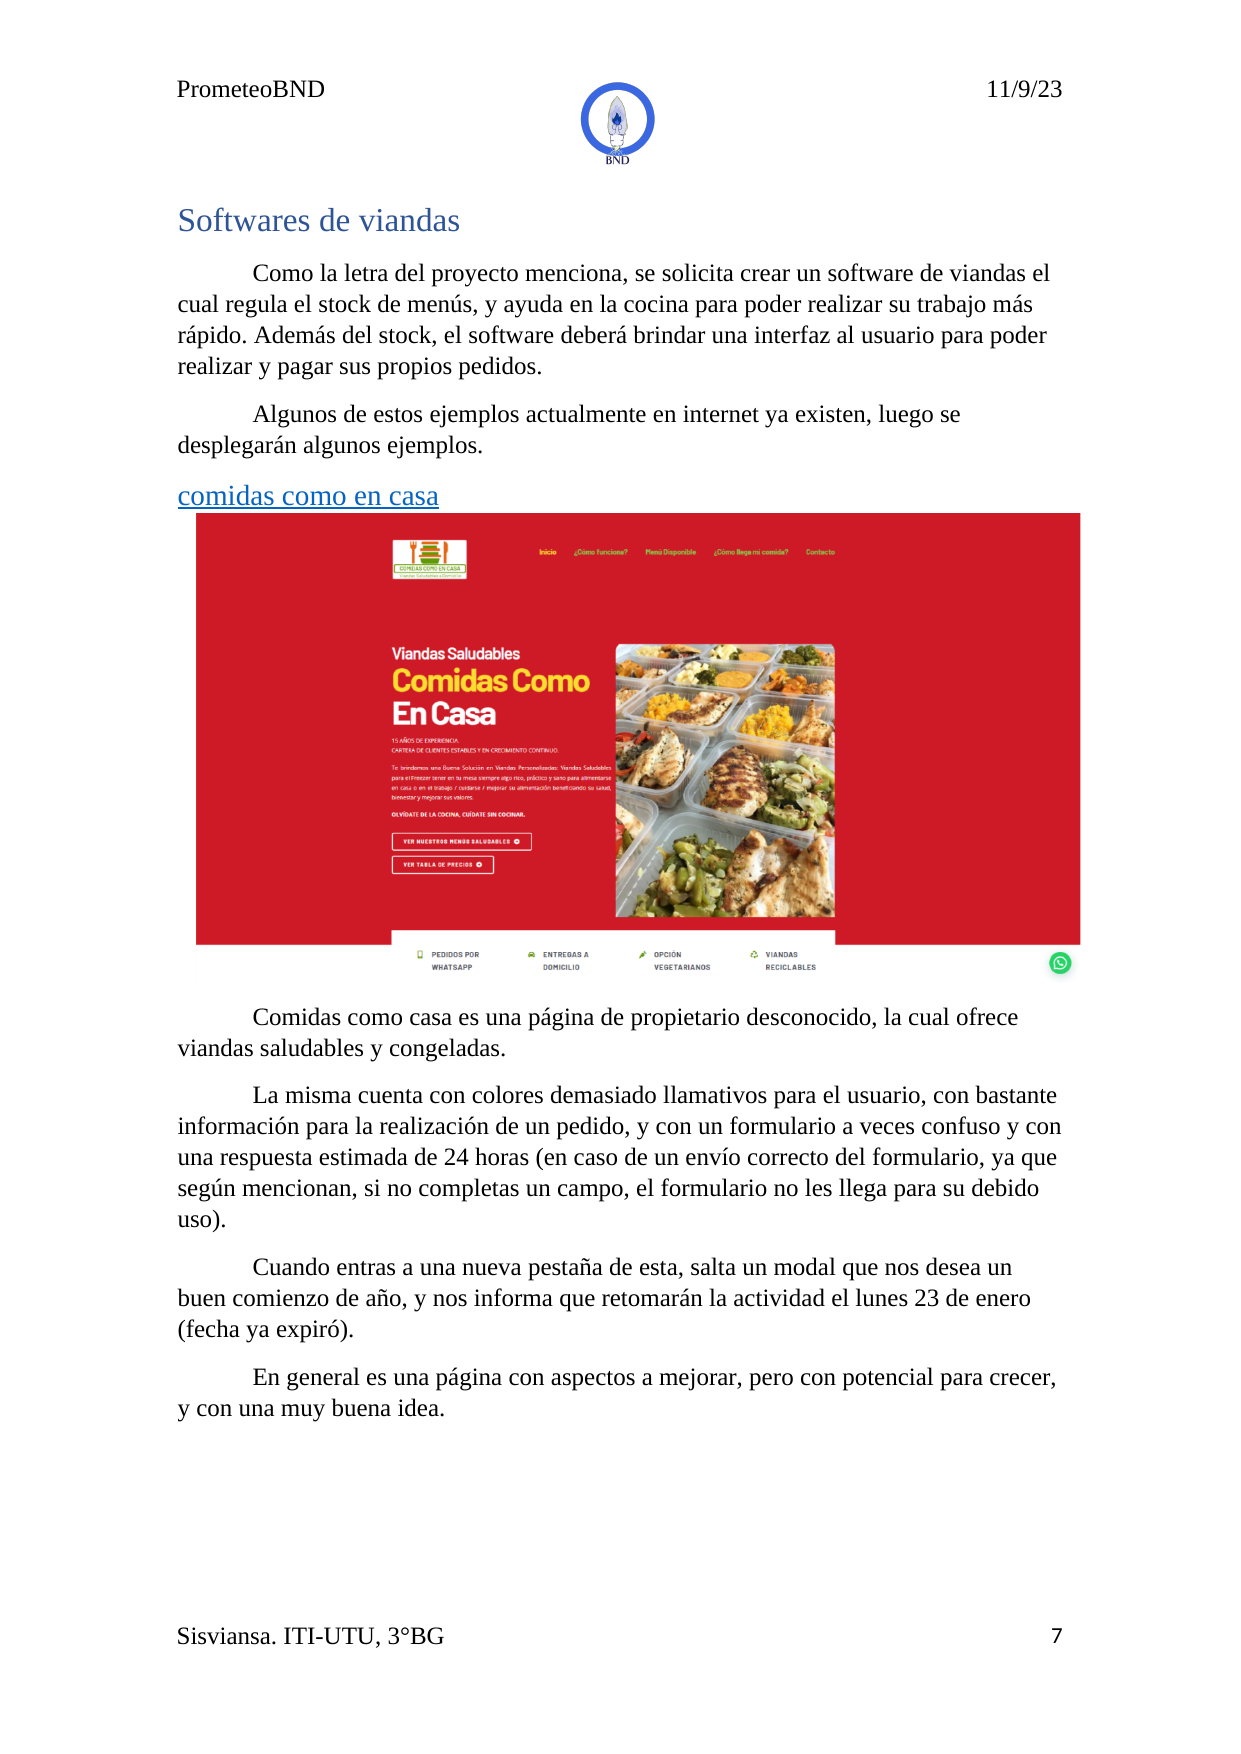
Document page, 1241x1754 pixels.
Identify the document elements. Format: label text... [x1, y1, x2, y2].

text Algunos de estos ejemplos actualmente en internet ya existen, luego se desplegarán algunos ejemplos. [177, 399, 1063, 459]
text comidas como en casa [177, 478, 1063, 511]
text Comidas como casa es una página de propietario desconocido, la cual ofrece viandas saludables y congeladas. [177, 1002, 1063, 1061]
text Como la letra del proyecto menciona, se solicita crear un software de viandas el cual regula el stock de menús, y ayuda en la cocina para poder realizar su trabajo más rápido. Además del stock, el software deberá brindar una interfaz al usuario para poder realizar y pagar sus propios pedidos. [177, 258, 1063, 380]
subtitle Softwares de viandas [177, 200, 1063, 238]
text En general es una página con aspectos a mejorar, pero con potencial para crecer, y con una muy buena idea. [177, 1362, 1063, 1422]
text Cuando entras a una nueva pestaña de esta, salta un modal que nos desea un buen comienzo de año, y nos informa que retomarán la actividad el lunes 23 de enero (fecha ya expiró). [177, 1252, 1063, 1343]
text La misma cuenta con colores demasiado llamativos para el usuario, con bastante información para la realización de un pedido, y con un formulario a veces confuso y con una respuesta estimada de 24 horas (en caso de un envío correcto del formulario, ya que según mencionan, si no completas un campo, el formulario no les llega para su debido uso). [177, 1080, 1063, 1233]
